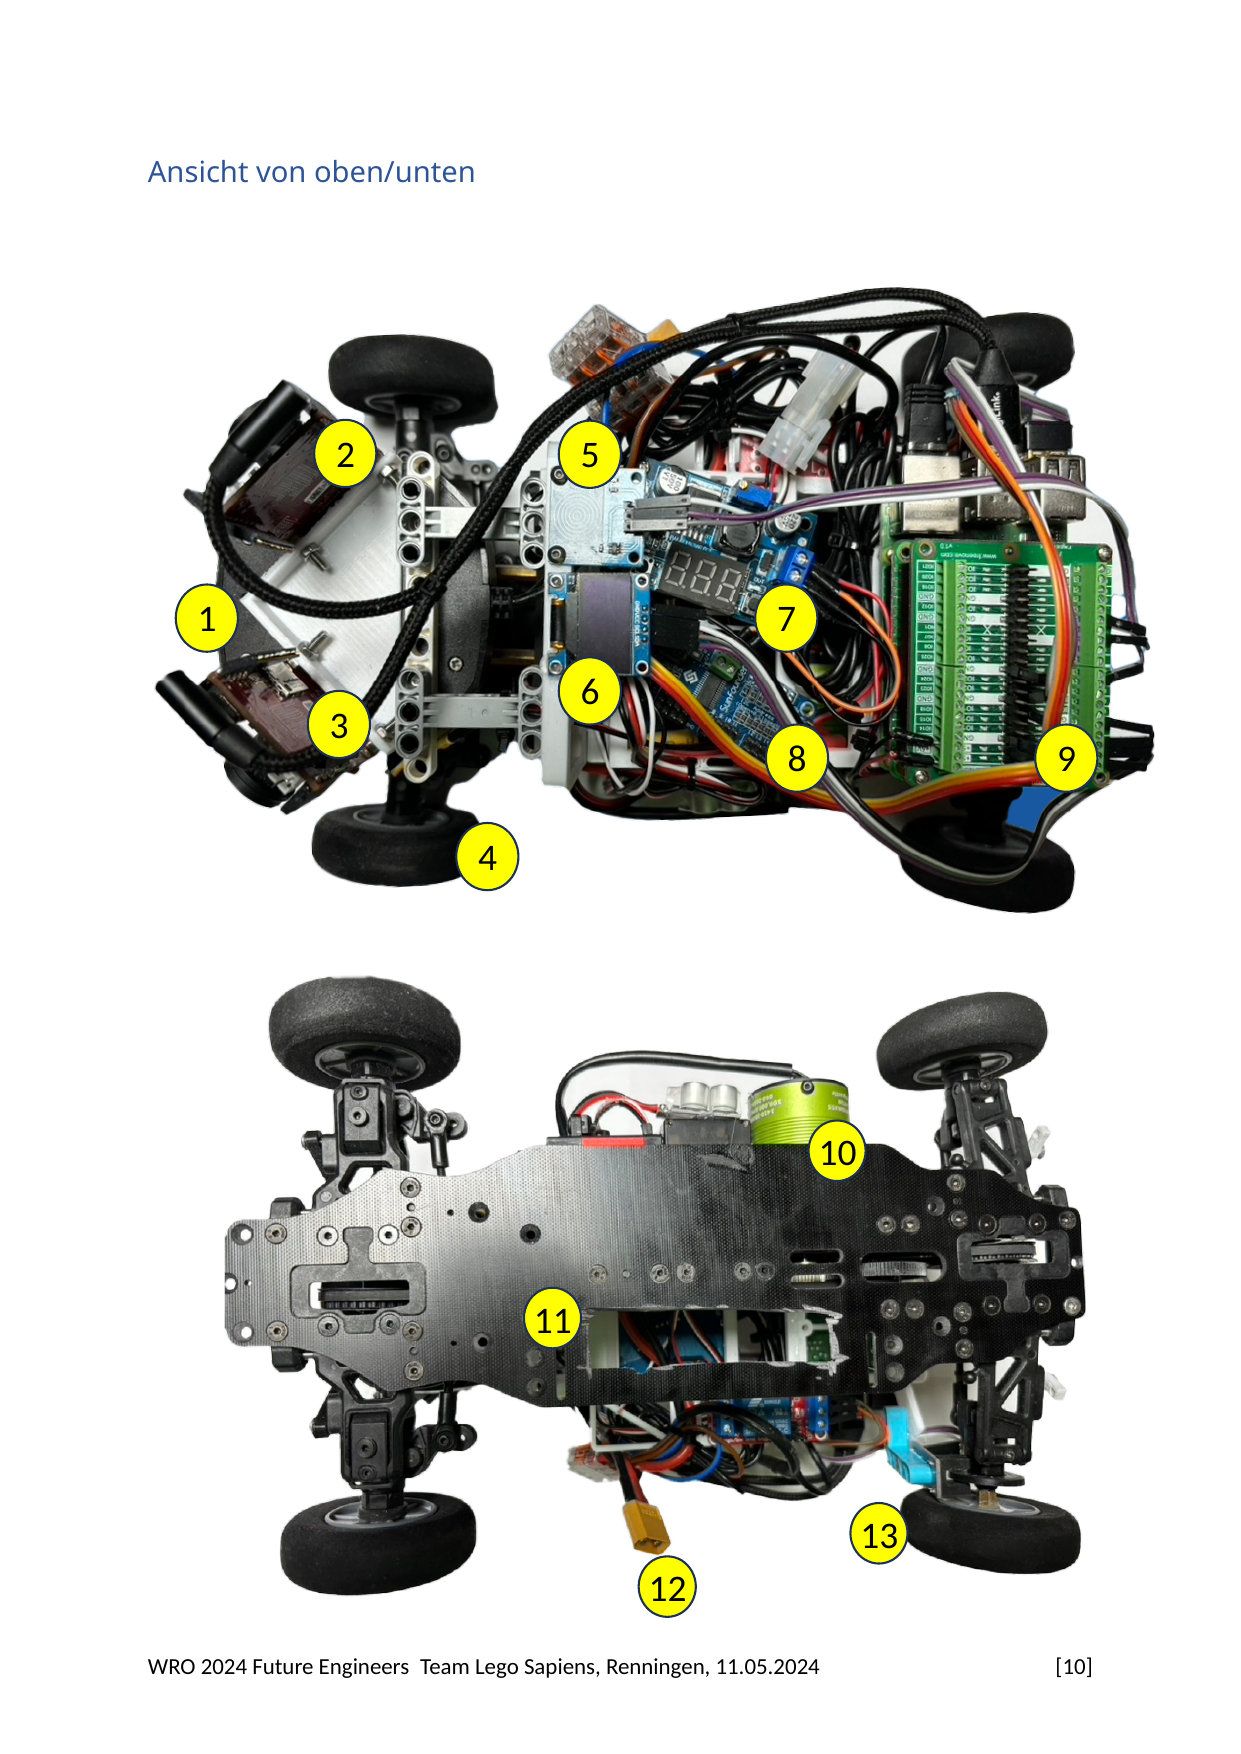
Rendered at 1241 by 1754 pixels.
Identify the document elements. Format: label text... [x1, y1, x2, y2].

picture [102, 159, 1196, 1641]
subtitle Ansicht von oben/unten [148, 152, 1093, 191]
